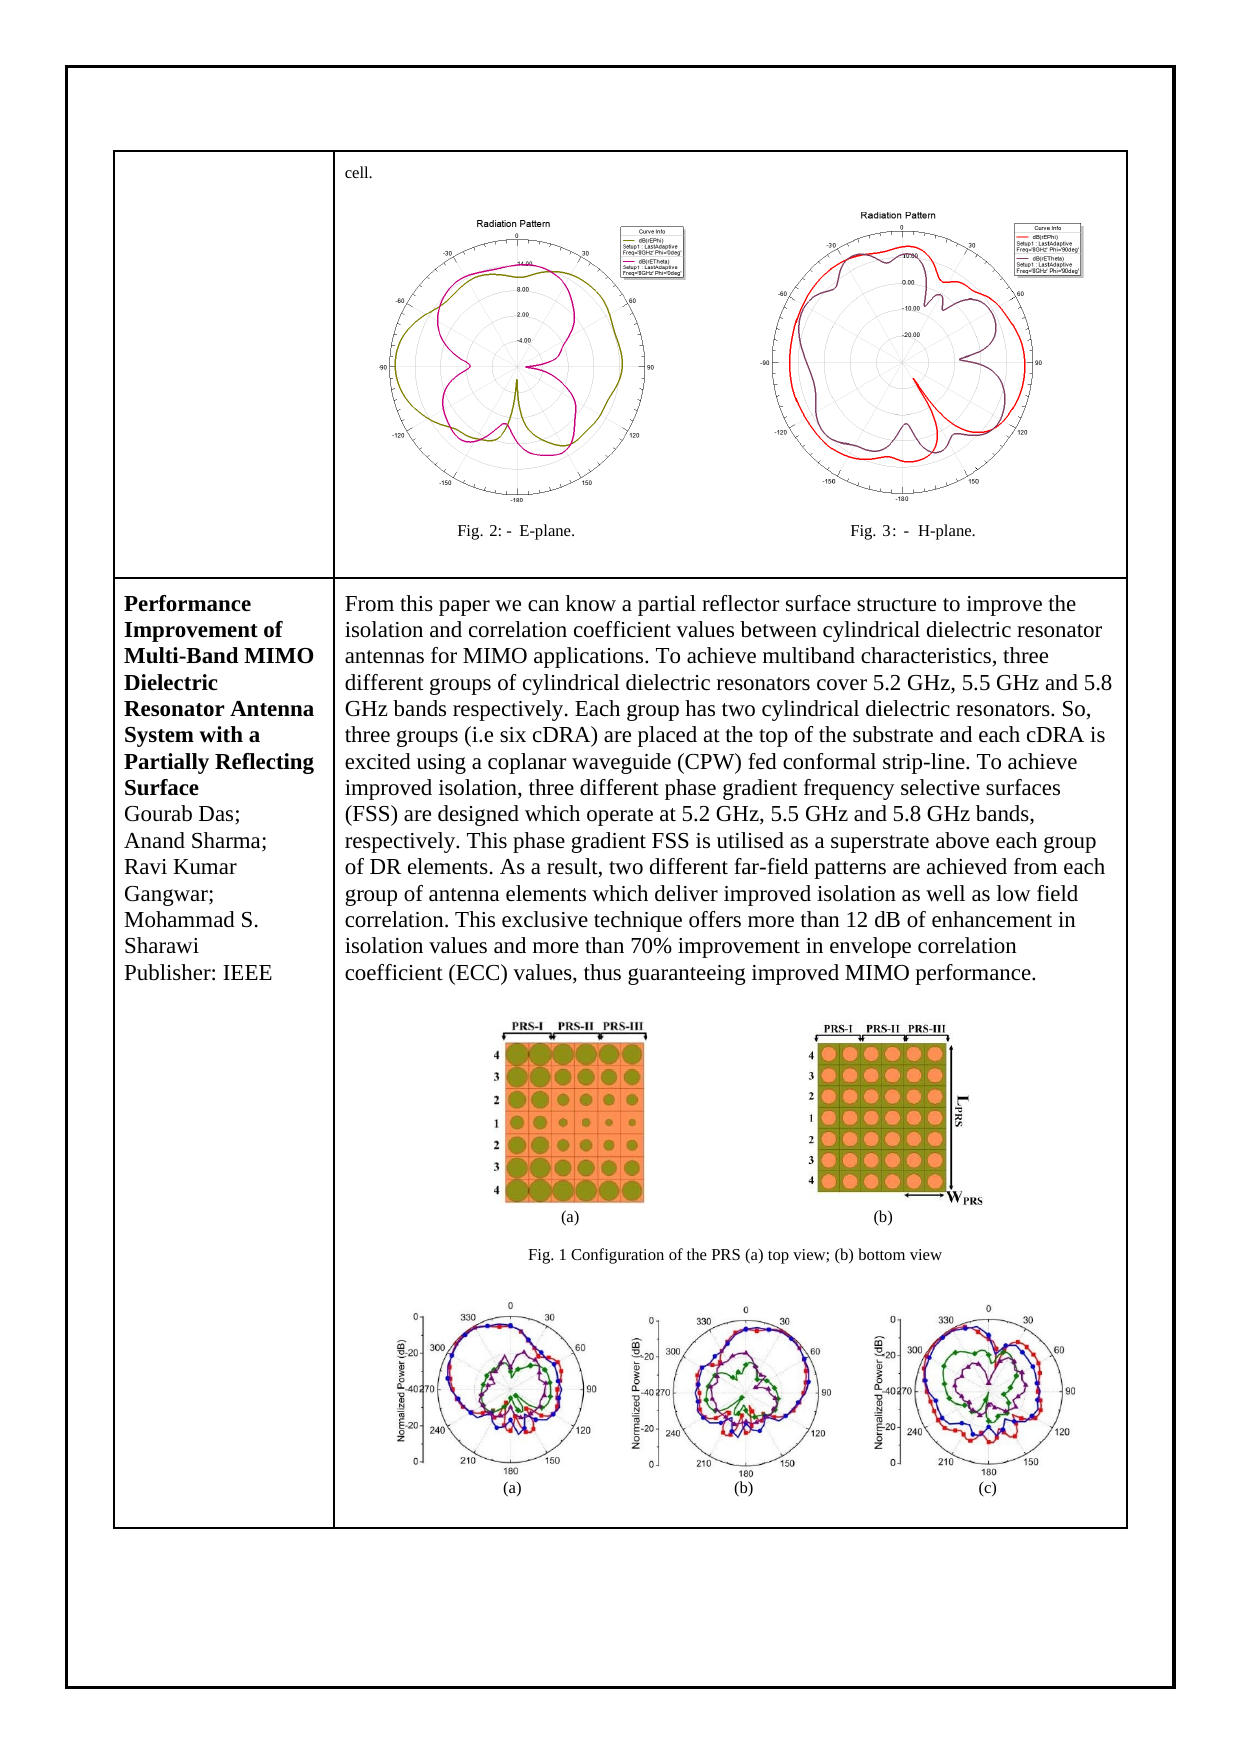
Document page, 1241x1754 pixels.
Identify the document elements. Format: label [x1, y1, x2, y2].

picture [396, 1302, 597, 1475]
picture [630, 1305, 832, 1478]
picture [760, 212, 1084, 501]
table_cell [335, 579, 1126, 1527]
table_cell [335, 152, 1126, 577]
picture [378, 220, 686, 502]
picture [493, 1017, 648, 1204]
picture [808, 1020, 983, 1207]
table_cell [115, 152, 333, 577]
table_cell [115, 579, 333, 1527]
picture [873, 1304, 1076, 1476]
